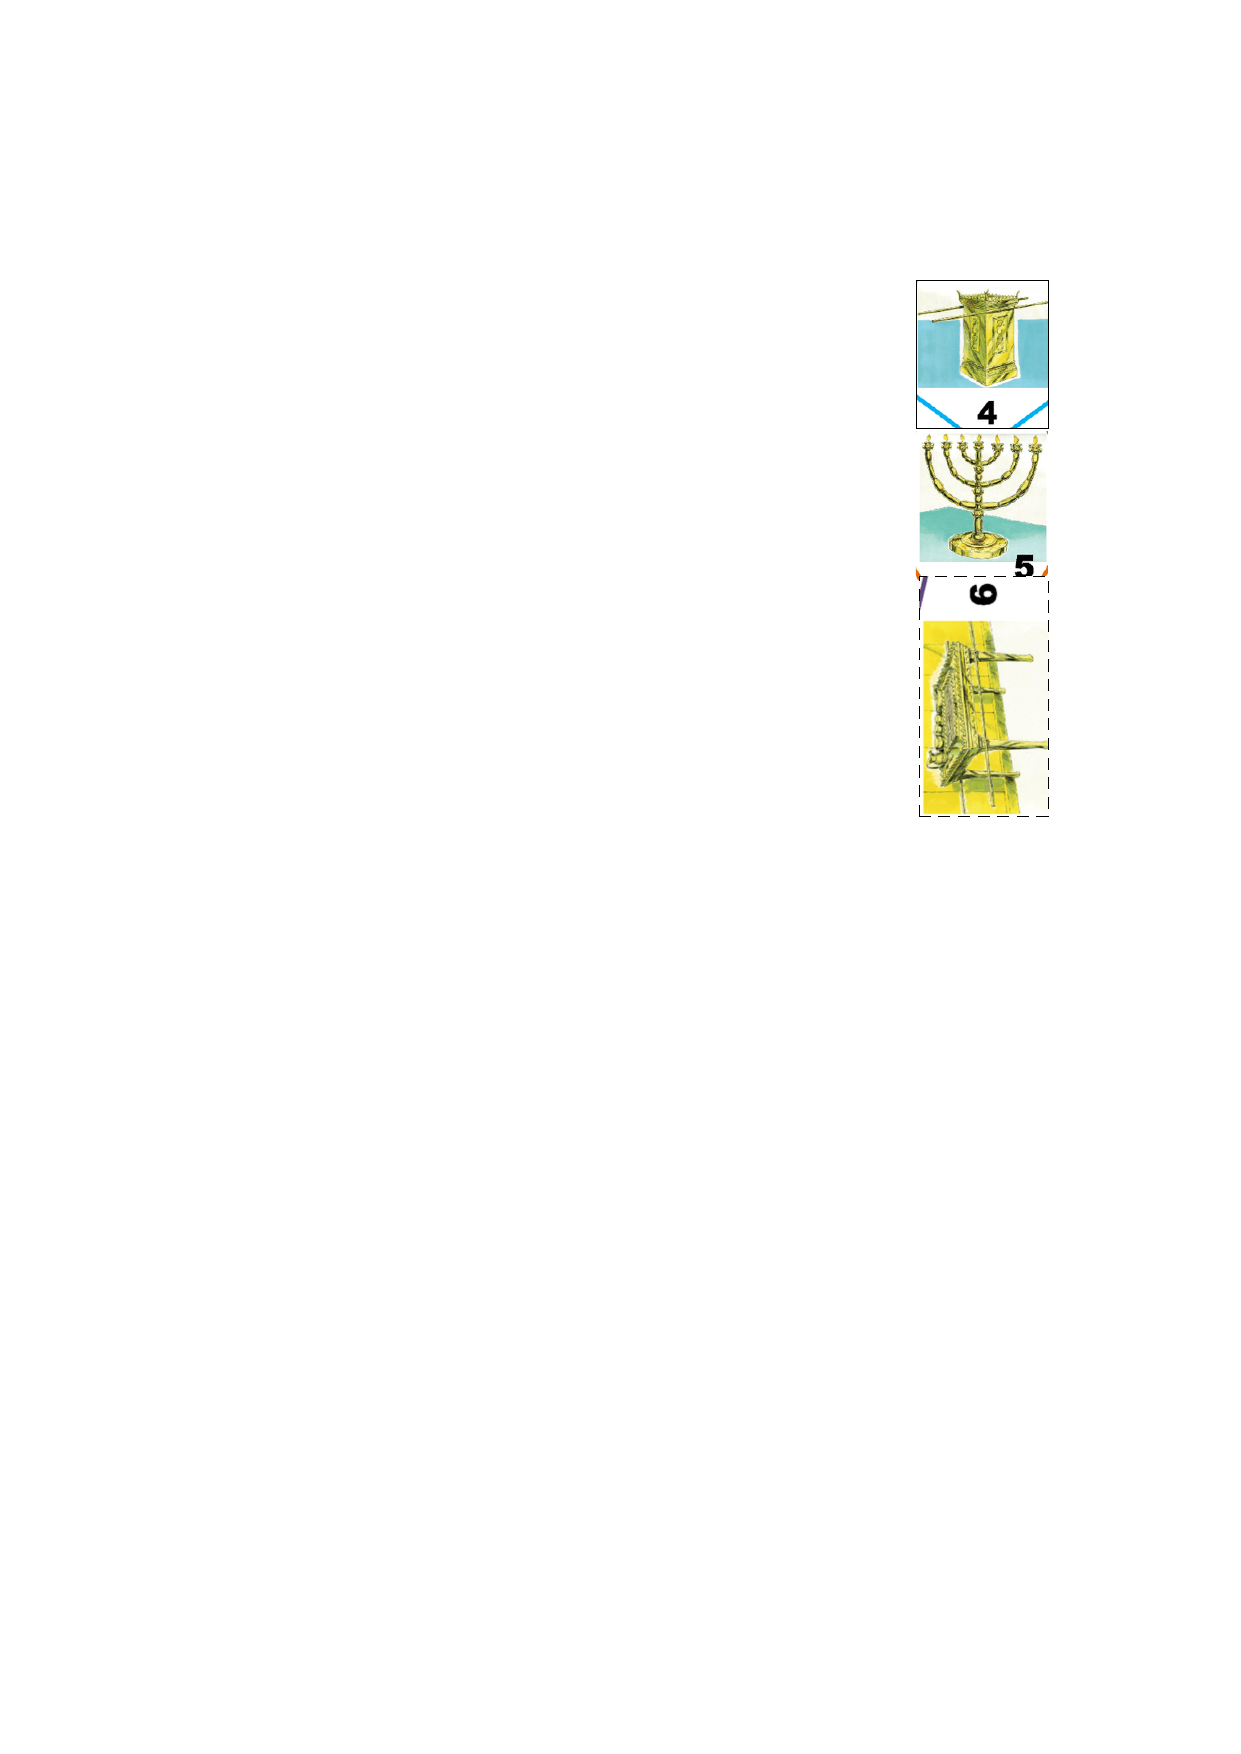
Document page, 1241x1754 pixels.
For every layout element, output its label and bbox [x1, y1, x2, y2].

picture [917, 401, 953, 428]
picture [917, 281, 1048, 428]
picture [915, 431, 1049, 817]
picture [1020, 407, 1048, 428]
